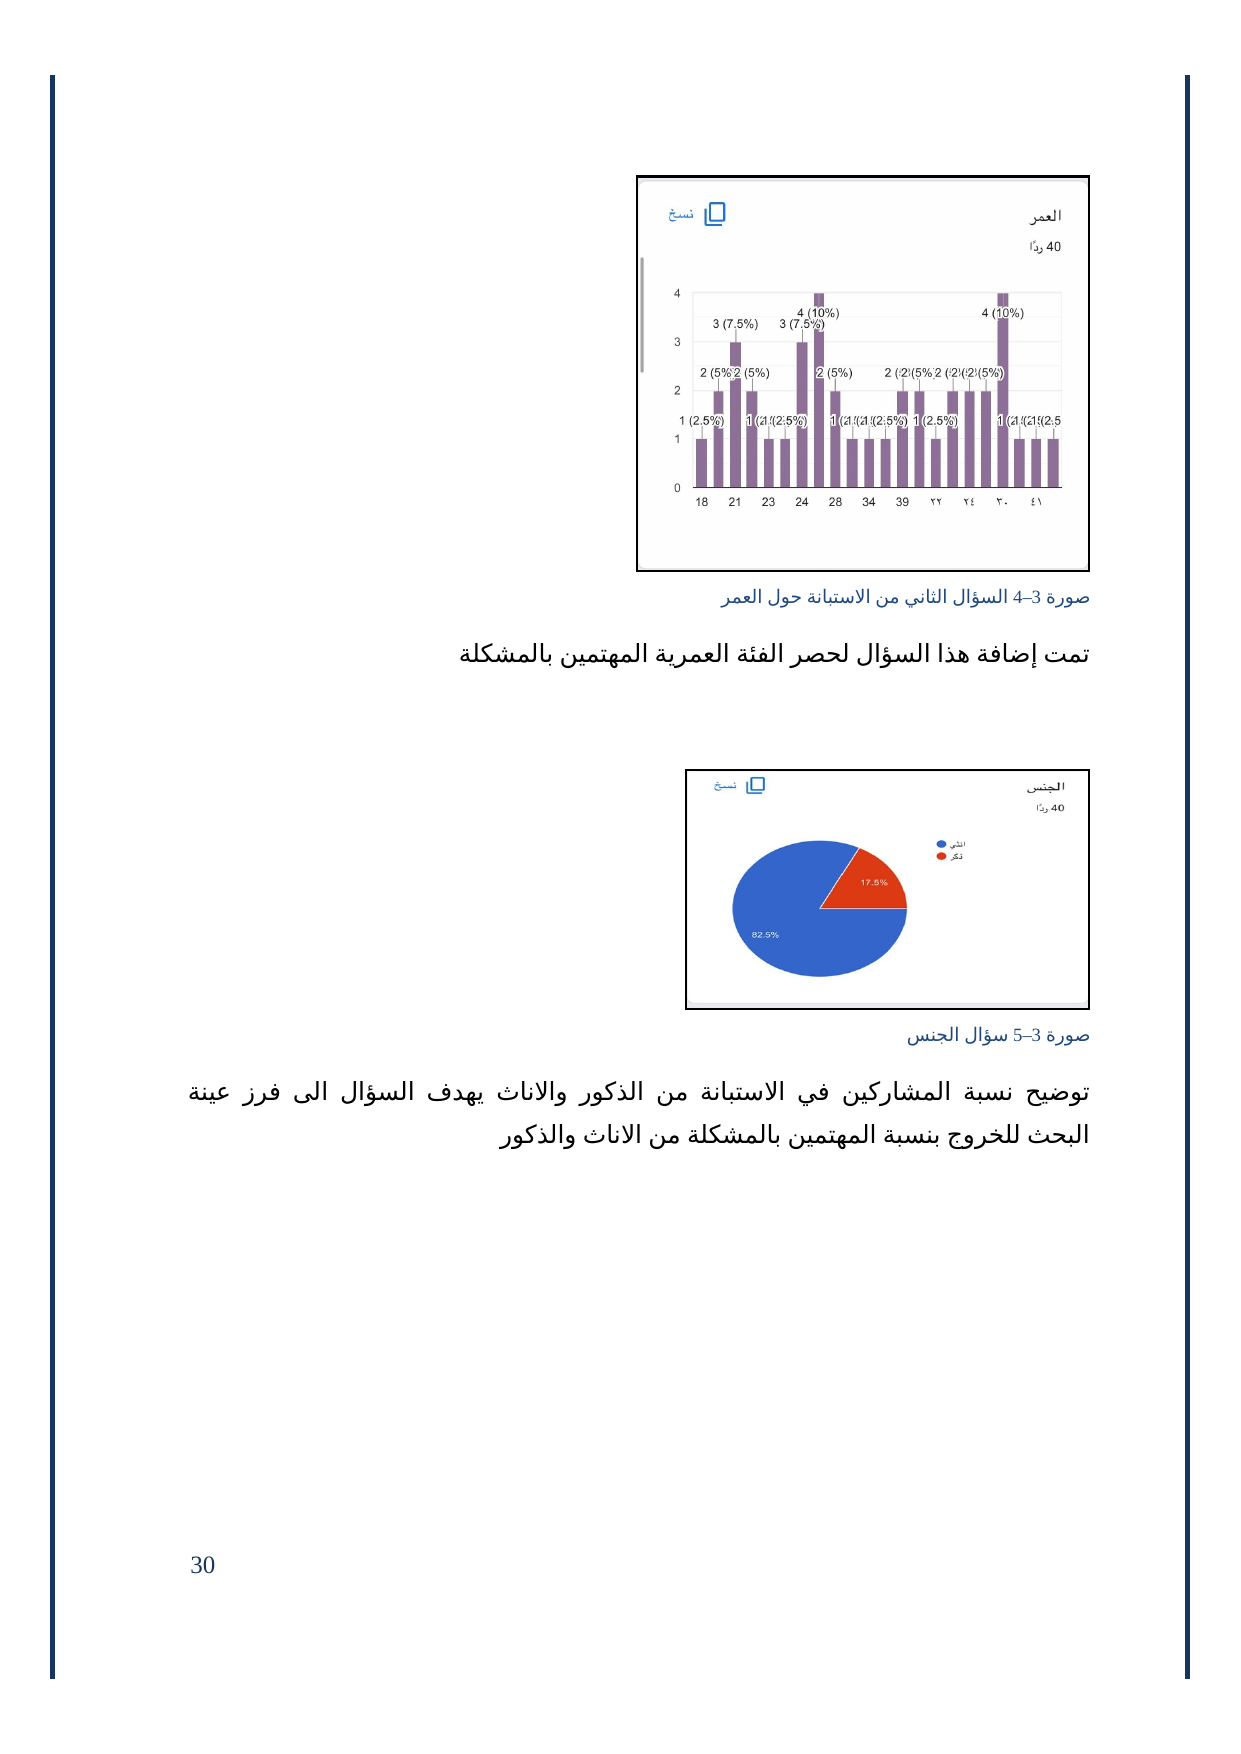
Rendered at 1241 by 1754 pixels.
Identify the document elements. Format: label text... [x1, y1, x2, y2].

picture [687, 771, 1088, 1008]
text توضيح نسبة المشاركين في الاستبانة من الذكور والاناث يهدف السؤال الى فرز عينة البحث للخروج بنسبة المهتمين بالمشكلة من الاناث والذكور [187, 1077, 1090, 1149]
text تمت إضافة هذا السؤال لحصر الفئة العمرية المهتمين بالمشكلة [187, 639, 1090, 668]
picture [638, 178, 1088, 570]
